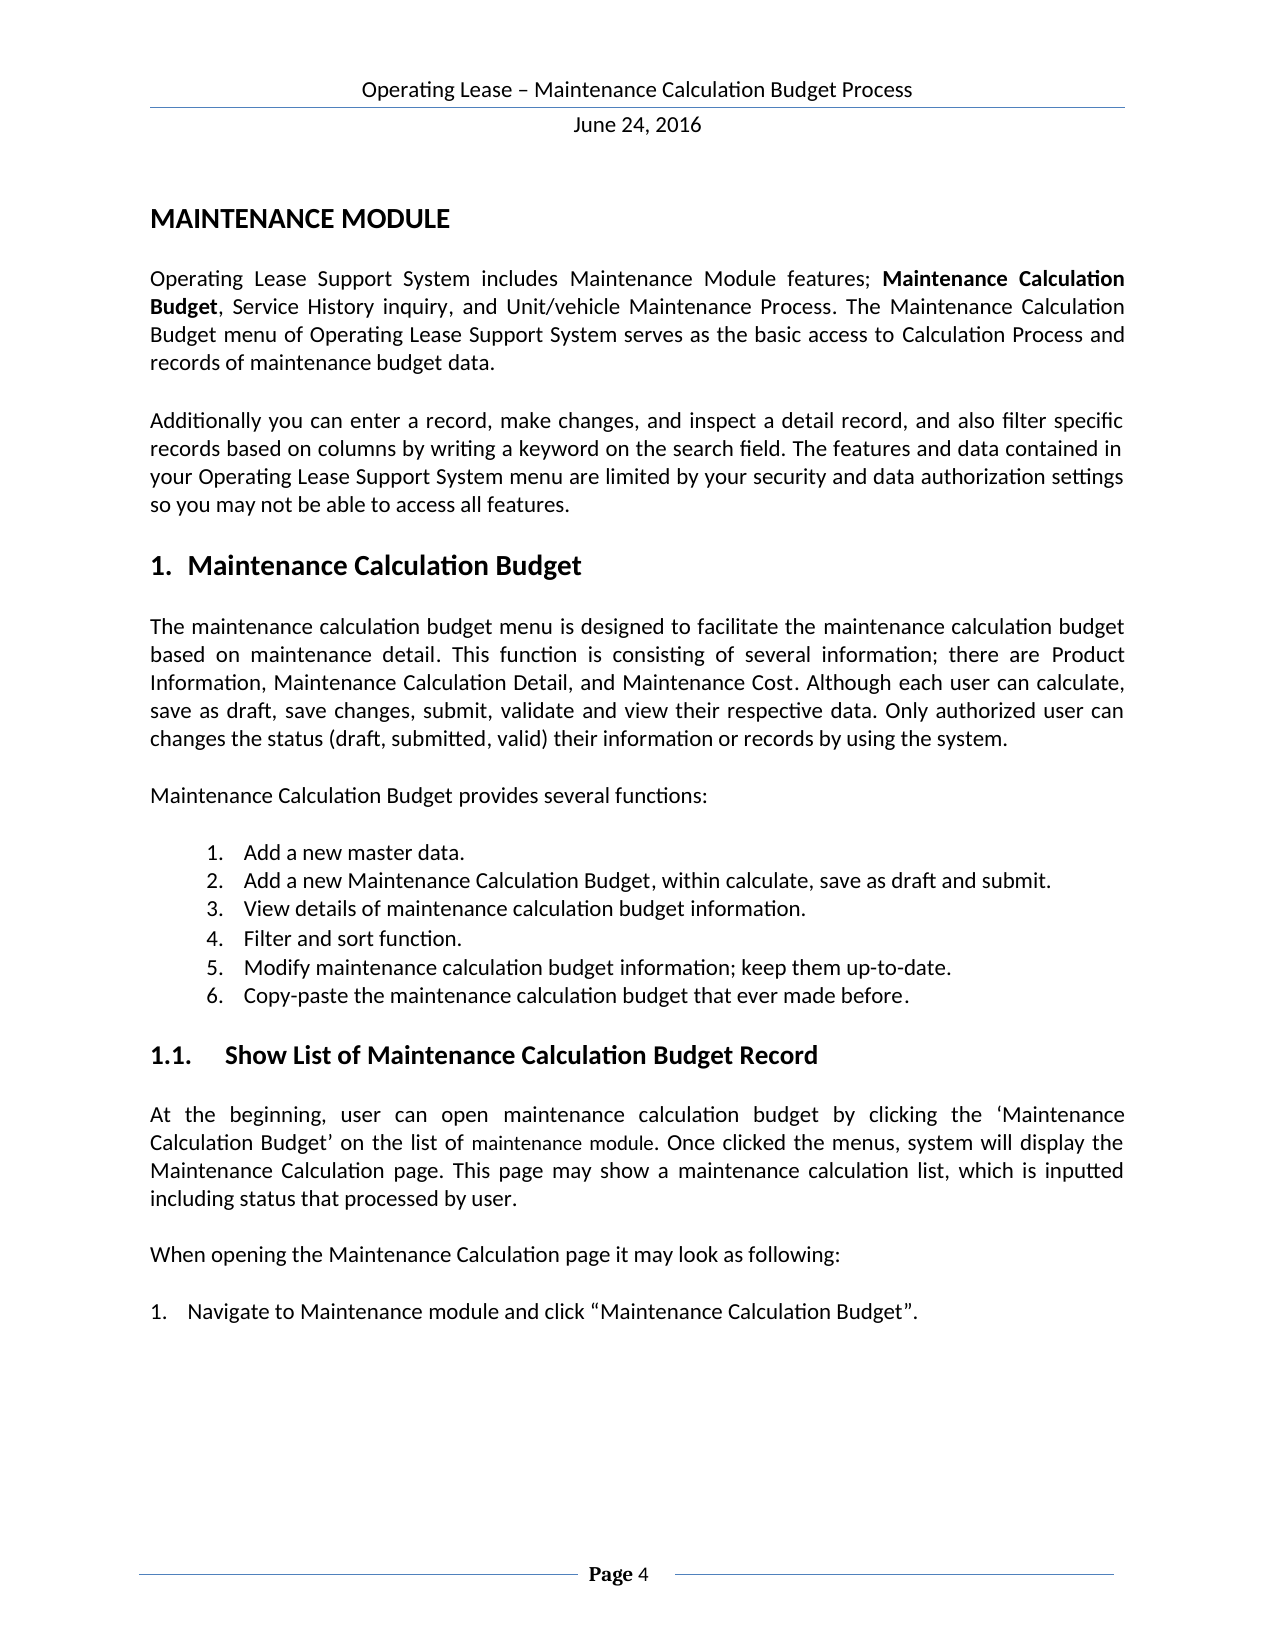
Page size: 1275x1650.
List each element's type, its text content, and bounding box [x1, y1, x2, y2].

text When opening the Maintenance Calculation page it may look as following: [150, 1240, 1125, 1268]
list Add a new master data. [206, 838, 1125, 866]
text Operating Lease Support System includes Maintenance Module features; Maintenance Calculation Budget, Service History inquiry, and Unit/vehicle Maintenance Process. The Maintenance Calculation Budget menu of Operating Lease Support System serves as the basic access to Calculation Process and records of maintenance budget data. [150, 264, 1125, 377]
list Add a new Maintenance Calculation Budget, within calculate, save as draft and submit. [206, 866, 1125, 894]
subtitle Maintenance Calculation Budget [150, 547, 1125, 583]
text The maintenance calculation budget menu is designed to facilitate the maintenance calculation budget based on maintenance detail. This function is consisting of several information; there are Product Information, Maintenance Calculation Detail, and Maintenance Cost. Although each user can calculate, save as draft, save changes, submit, validate and view their respective data. Only authorized user can changes the status (draft, submitted, valid) their information or records by using the system. [150, 612, 1125, 752]
subtitle MAINTENANCE MODULE [150, 200, 1125, 235]
text Maintenance Calculation Budget provides several functions: [150, 781, 1125, 809]
list Navigate to Maintenance module and click “Maintenance Calculation Budget”. [150, 1297, 1125, 1326]
list Modify maintenance calculation budget information; keep them up-to-date. [206, 953, 1125, 981]
text At the beginning, user can open maintenance calculation budget by clicking the ‘Maintenance Calculation Budget’ on the list of maintenance module. Once clicked the menus, system will display the Maintenance Calculation page. This page may show a maintenance calculation list, which is inputted including status that processed by user. [150, 1100, 1125, 1212]
subtitle Show List of Maintenance Calculation Budget Record [150, 1038, 1125, 1071]
list View details of maintenance calculation budget information. [206, 894, 1125, 922]
list Copy-paste the maintenance calculation budget that ever made before. [206, 981, 1125, 1009]
text Additionally you can enter a record, make changes, and inspect a detail record, and also filter specific records based on columns by writing a keyword on the search field. The features and data contained in your Operating Lease Support System menu are limited by your security and data authorization settings so you may not be able to access all features. [150, 406, 1125, 518]
list Filter and sort function. [206, 922, 1125, 953]
